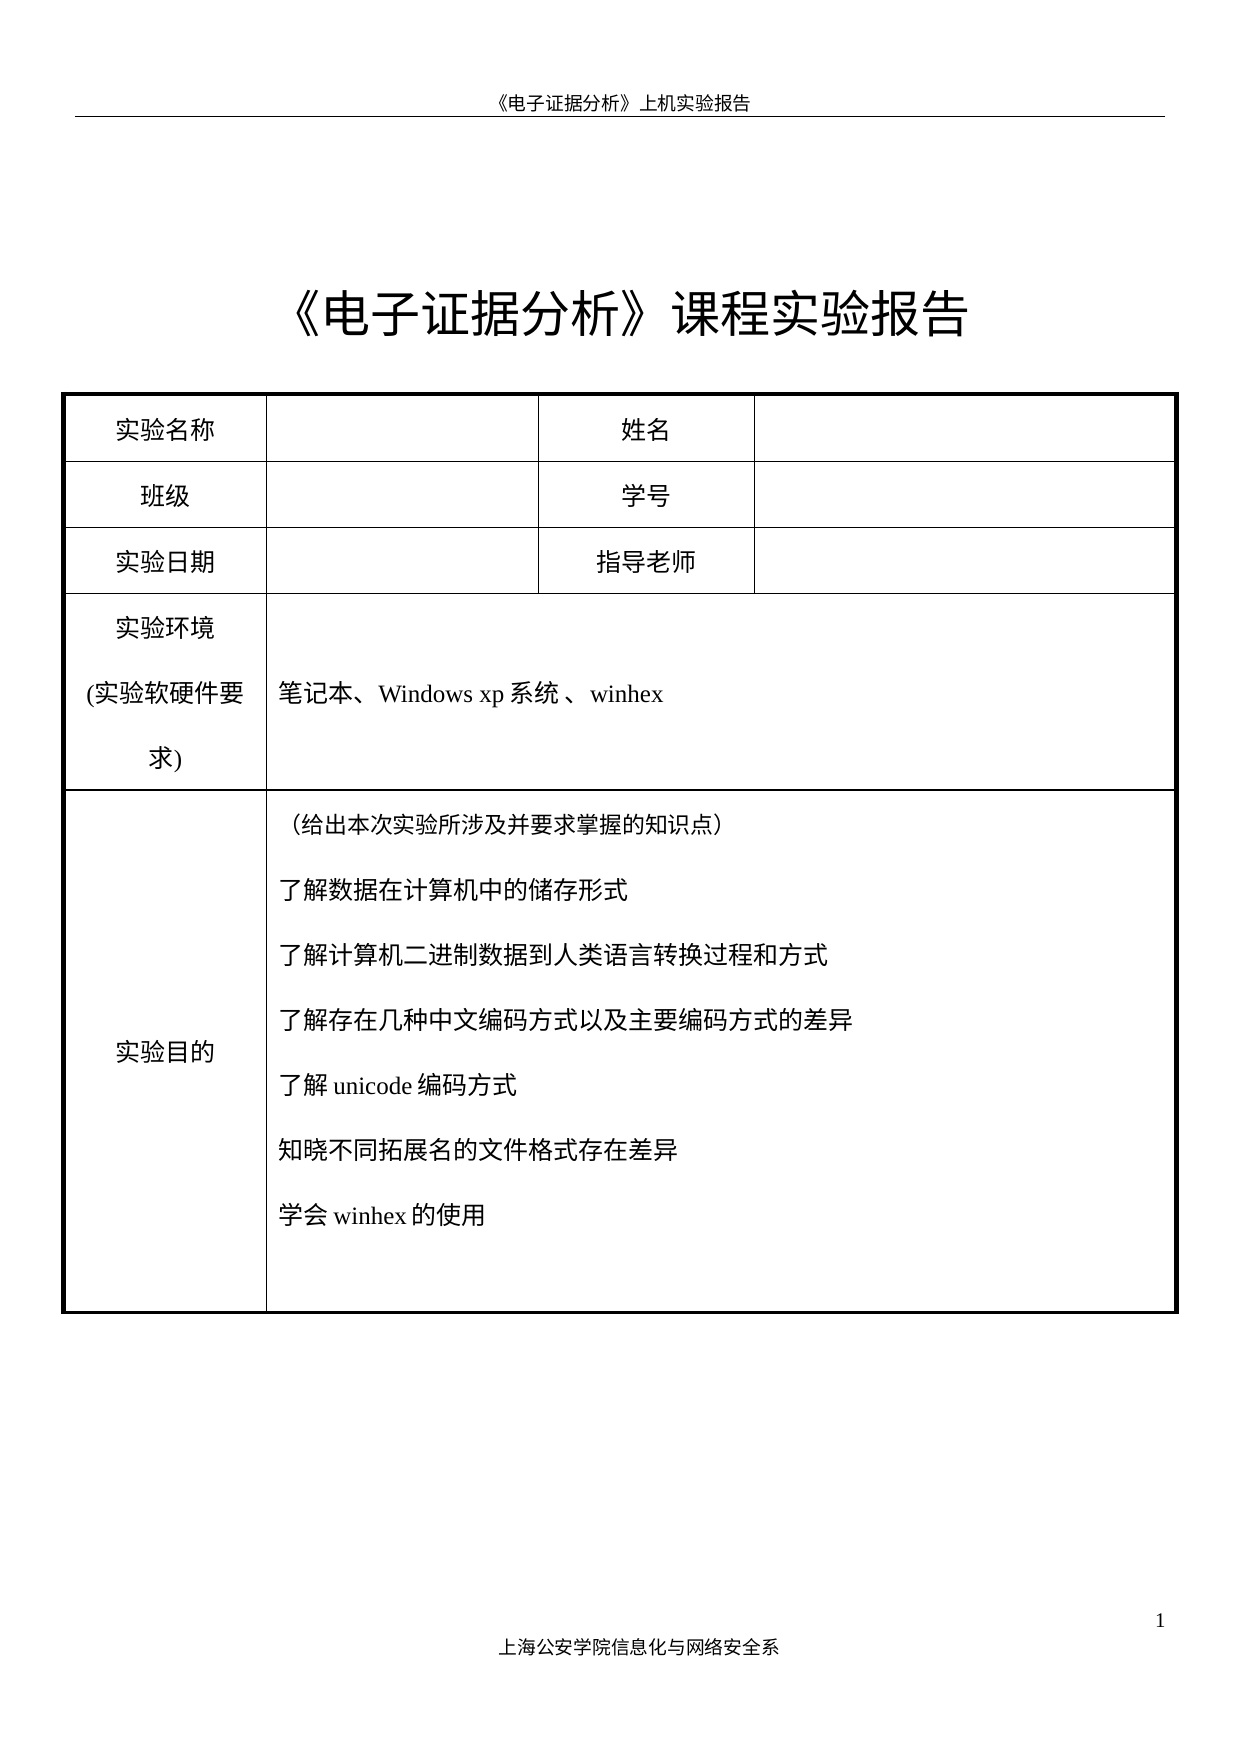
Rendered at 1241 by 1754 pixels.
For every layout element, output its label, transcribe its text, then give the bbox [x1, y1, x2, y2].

table_cell [755, 462, 1174, 527]
table_cell 笔记本、Windows xp系统 、winhex [267, 594, 1174, 789]
table_cell 班级 [66, 462, 266, 527]
table_cell 学号 [539, 462, 754, 527]
table_header [267, 396, 538, 461]
table_cell 实验目的 [66, 791, 266, 1311]
table_cell [755, 528, 1174, 593]
table_header [755, 396, 1174, 461]
table_cell 实验环境 (实验软硬件要求) [66, 594, 266, 789]
table_header 姓名 [539, 396, 754, 461]
table_cell （给出本次实验所涉及并要求掌握的知识点） 了解数据在计算机中的储存形式 了解计算机二进制数据到人类语言转换过程和方式 了解存在几种中文编码方式以及主要编码方式的差异 了解unicode编码方式 知晓不同拓展名的文件格式存在差异 学会winhex的使用 [267, 791, 1174, 1311]
table_header 实验名称 [66, 396, 266, 461]
table_cell 实验日期 [66, 528, 266, 593]
table_cell 指导老师 [539, 528, 754, 593]
table_cell [267, 462, 538, 527]
table_cell [267, 528, 538, 593]
text 《电子证据分析》课程实验报告 [75, 262, 1165, 359]
